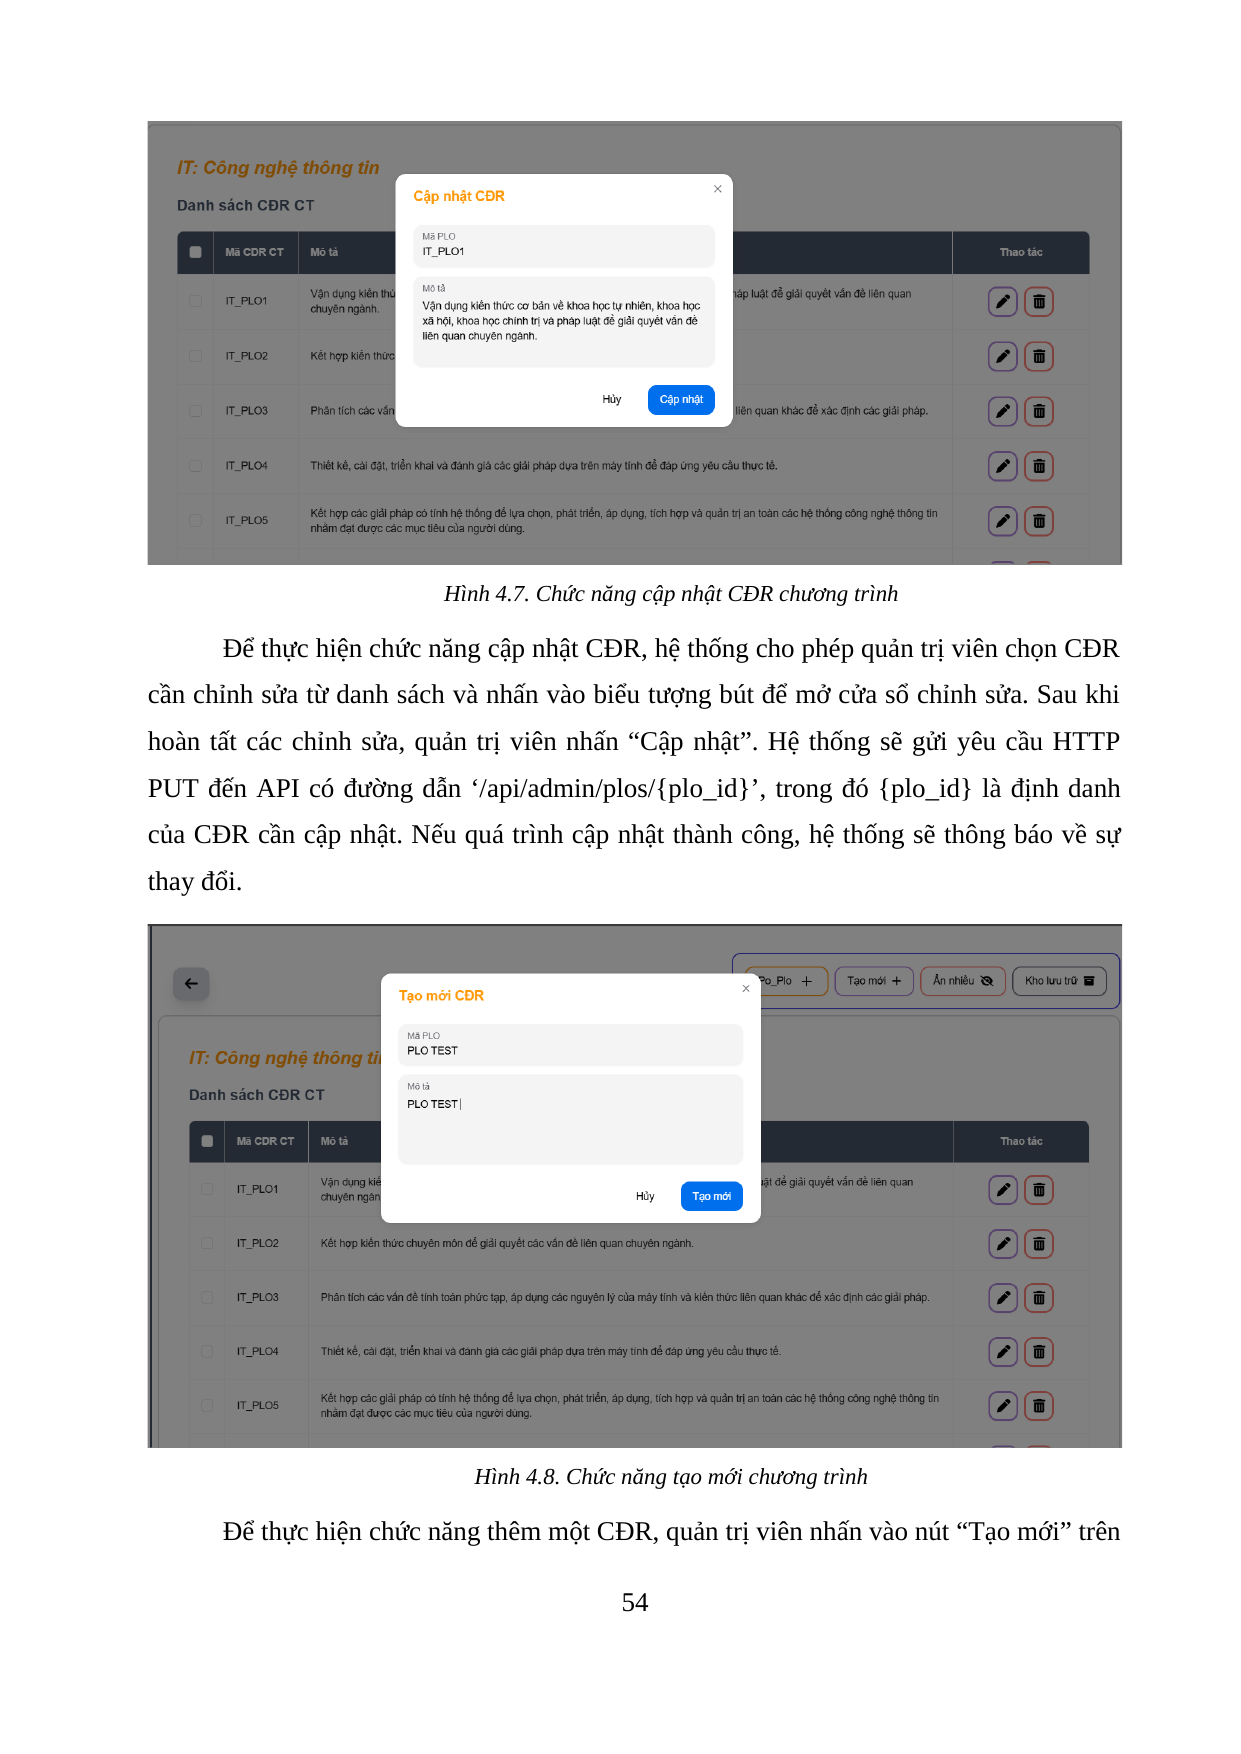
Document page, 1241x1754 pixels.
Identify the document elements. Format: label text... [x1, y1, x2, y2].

picture [147, 121, 1123, 565]
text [148, 1515, 1122, 1546]
picture [147, 924, 1123, 1448]
text Để thực hiện chức năng cập nhật CĐR, hệ thống cho phép quản trị viên chọn CĐR cần chỉnh sửa từ danh sách và nhấn vào biểu tượng bút để mở cửa sổ chỉnh sửa. Sau khi hoàn tất các chỉnh sửa, quản trị viên nhấn “Cập nhật”. Hệ thống sẽ gửi yêu cầu HTTP PUT đến API có đường dẫn ‘/api/admin/plos/{plo_id}’, trong đó {plo_id} là định danh của CĐR cần cập nhật. Nếu quá trình cập nhật thành công, hệ thống sẽ thông báo về sự thay đổi. [148, 632, 1122, 896]
